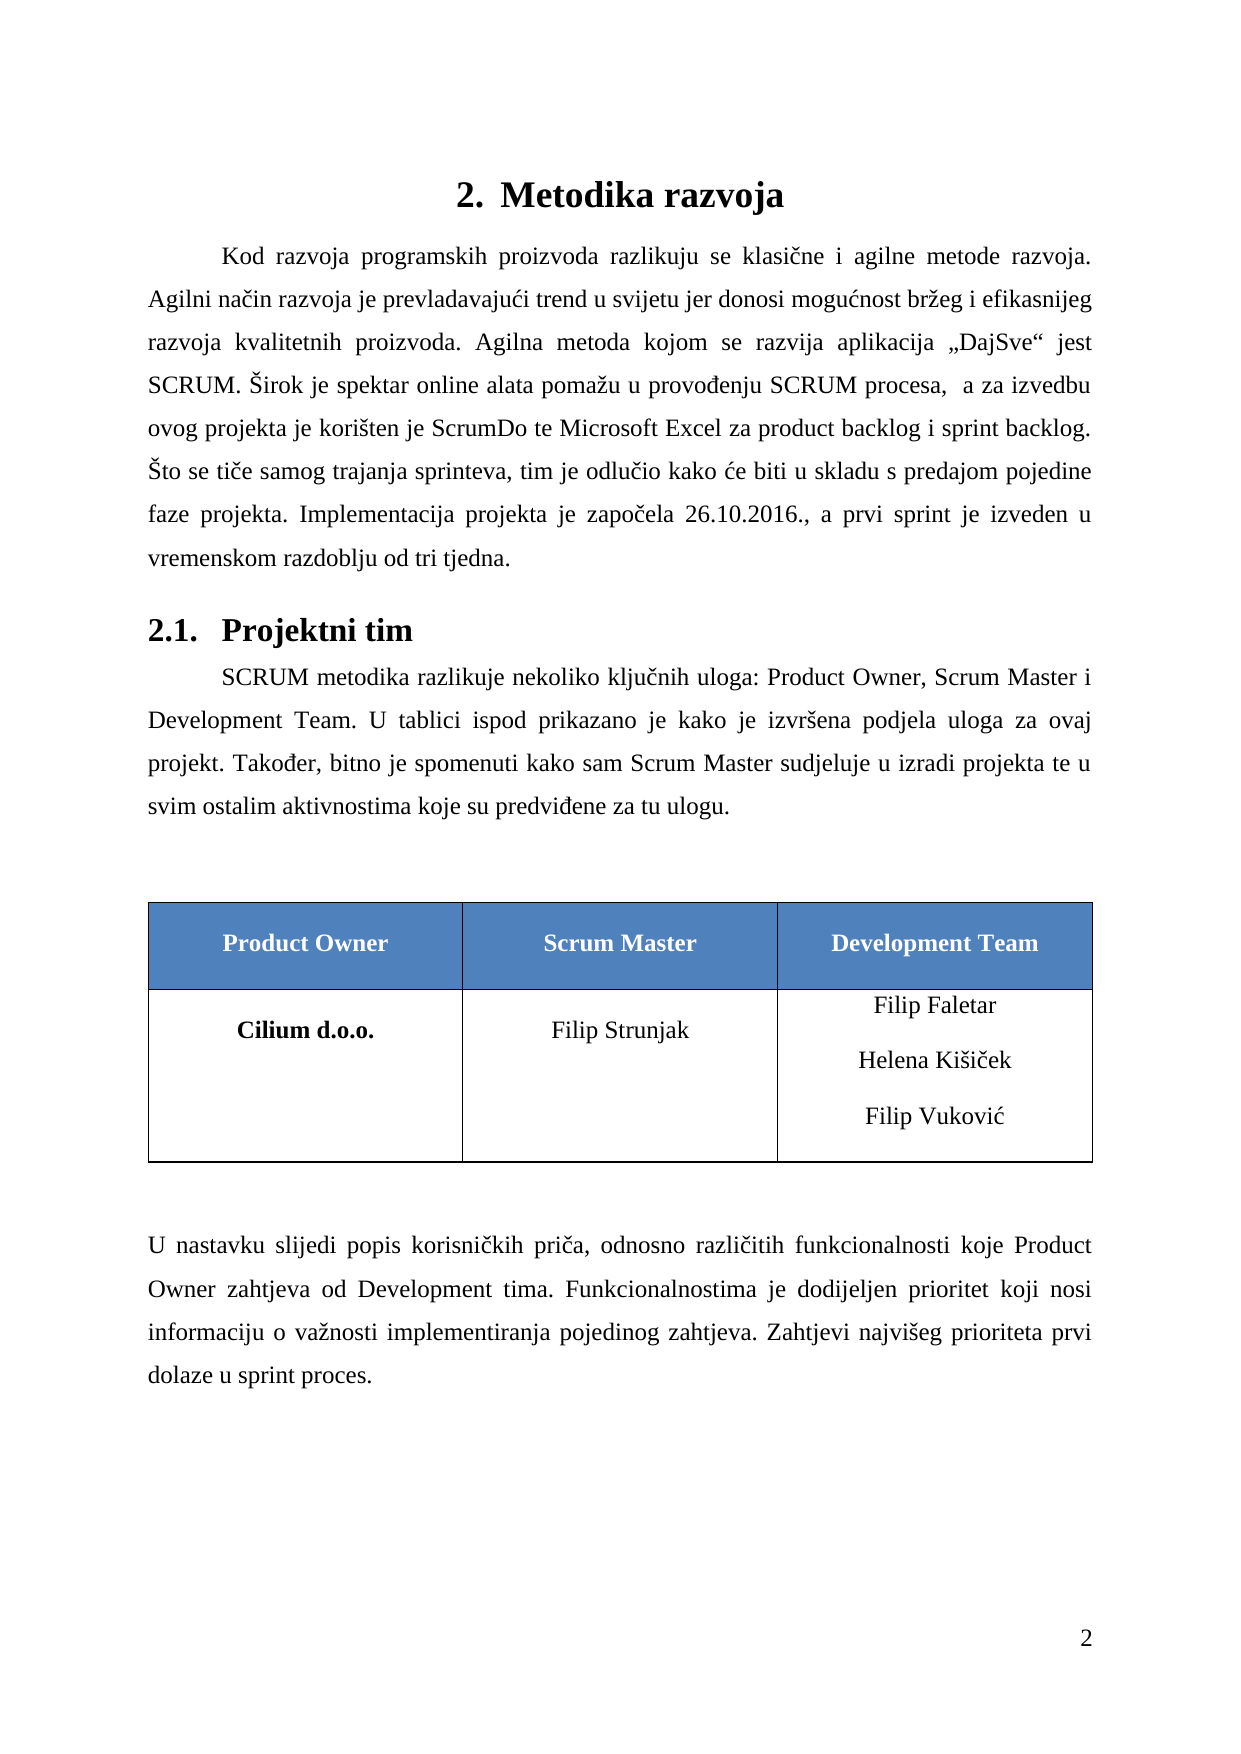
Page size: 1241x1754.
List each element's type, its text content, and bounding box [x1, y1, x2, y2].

text U nastavku slijedi popis korisničkih priča, odnosno različitih funkcionalnosti koje Product Owner zahtjeva od Development tima. Funkcionalnostima je dodijeljen prioritet koji nosi informaciju o važnosti implementiranja pojedinog zahtjeva. Zahtjevi najvišeg prioriteta prvi dolaze u sprint proces. [148, 1231, 1093, 1389]
table_header Product Owner [149, 903, 462, 989]
table_header Scrum Master [463, 903, 777, 989]
table_cell Filip Strunjak [463, 990, 777, 1161]
text Projektni tim [148, 611, 1093, 649]
table_header Development Team [778, 903, 1092, 989]
text Kod razvoja programskih proizvoda razlikuju se klasične i agilne metode razvoja. Agilni način razvoja je prevladavajući trend u svijetu jer donosi mogućnost bržeg i efikasnijeg razvoja kvalitetnih proizvoda. Agilna metoda kojom se razvija aplikacija „DajSve“ jest SCRUM. Širok je spektar online alata pomažu u provođenju SCRUM procesa, a za izvedbu ovog projekta je korišten je ScrumDo te Microsoft Excel za product backlog i sprint backlog. Što se tiče samog trajanja sprinteva, tim je odlučio kako će biti u skladu s predajom pojedine faze projekta. Implementacija projekta je započela 26.10.2016., a prvi sprint je izveden u vremenskom razdoblju od tri tjedna. [148, 241, 1093, 571]
list SCRUM metodika razlikuje nekoliko ključnih uloga: Product Owner, Scrum Master i Development Team. U tablici ispod prikazano je kako je izvršena podjela uloga za ovaj projekt. Također, bitno je spomenuti kako sam Scrum Master sudjeluje u izradi projekta te u svim ostalim aktivnostima koje su predviđene za tu ulogu. [148, 662, 1093, 820]
table_cell Filip Faletar Helena Kišiček Filip Vuković [778, 990, 1092, 1161]
text Metodika razvoja [148, 173, 1093, 216]
table_cell Cilium d.o.o. [149, 990, 462, 1161]
